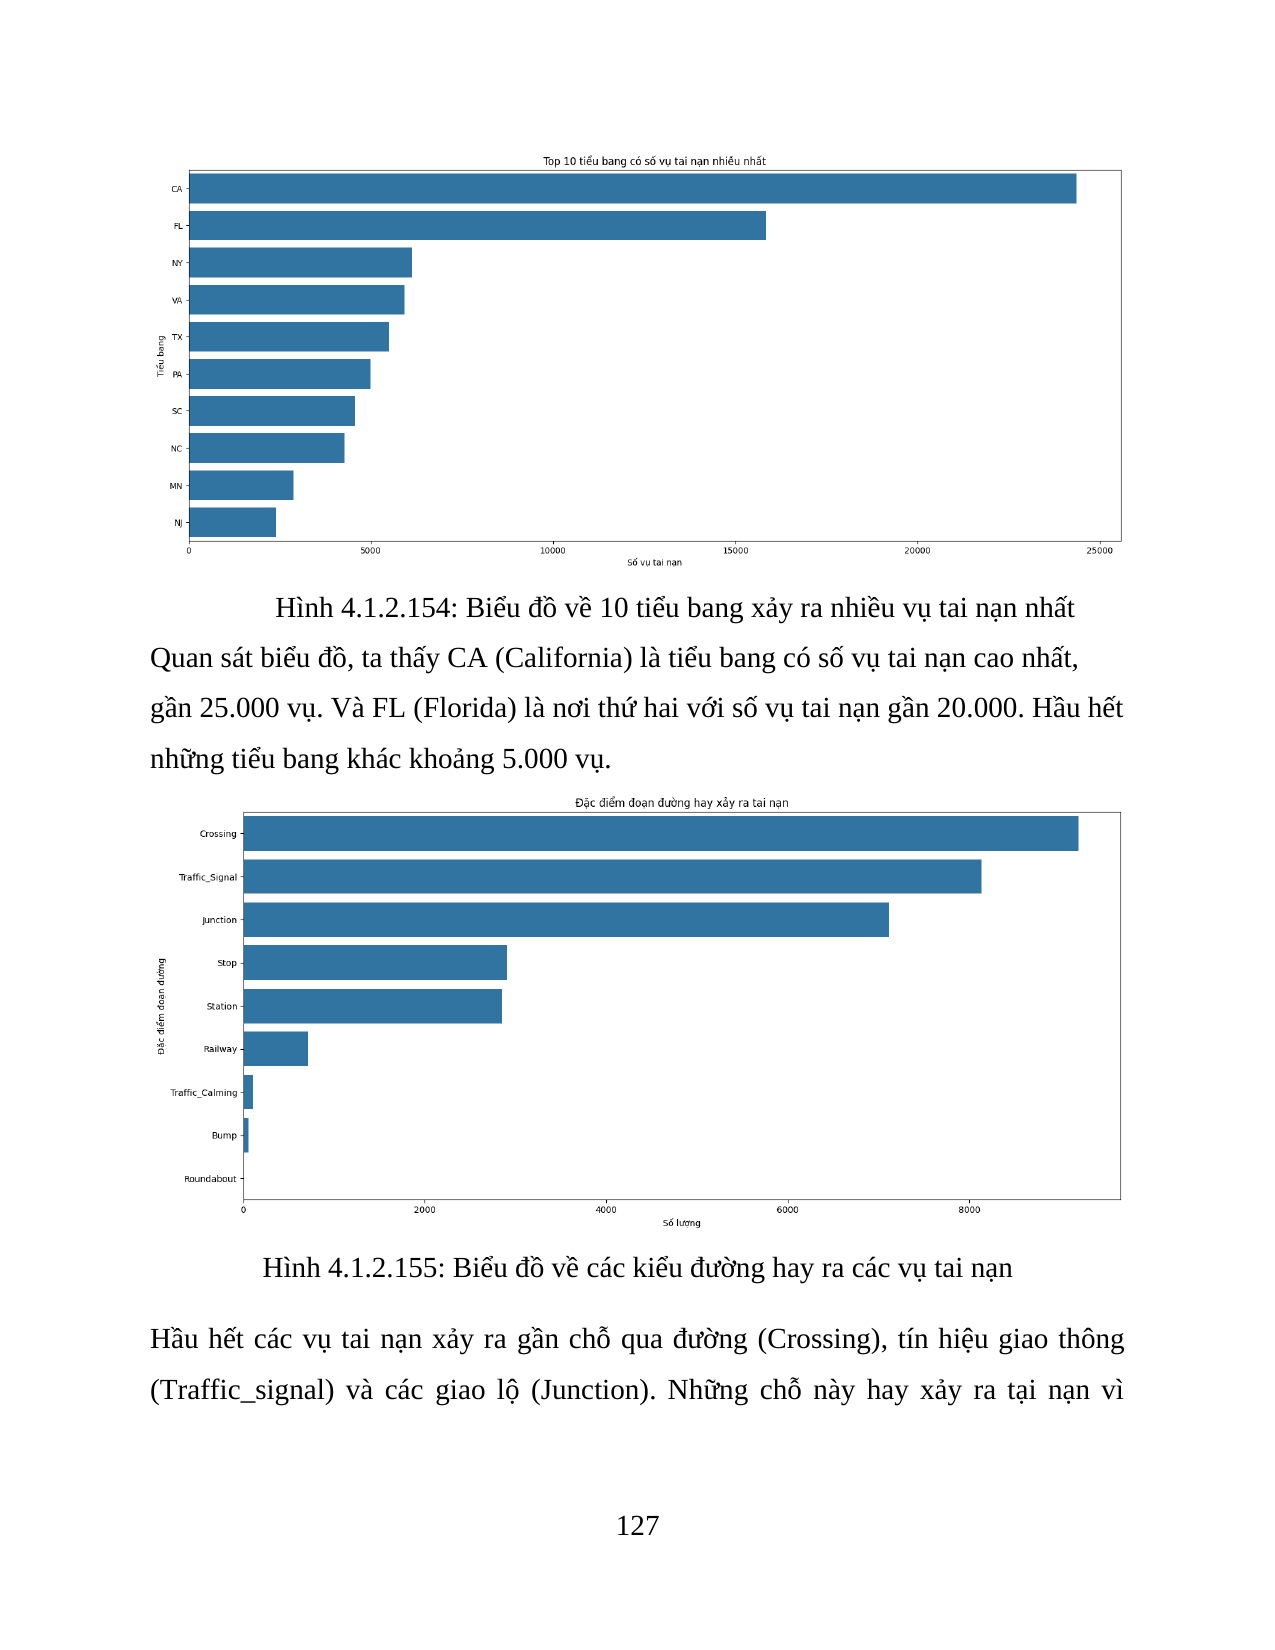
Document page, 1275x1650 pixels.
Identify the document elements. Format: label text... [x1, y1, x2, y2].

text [150, 1322, 1125, 1406]
picture [150, 150, 1125, 573]
picture [150, 791, 1125, 1234]
text Quan sát biểu đồ, ta thấy CA (California) là tiểu bang có số vụ tai nạn cao nhất, gần 25.000 vụ. Và FL (Florida) là nơi thứ hai với số vụ tai nạn gần 20.000. Hầu hết những tiểu bang khác khoảng 5.000 vụ. [150, 640, 1125, 774]
